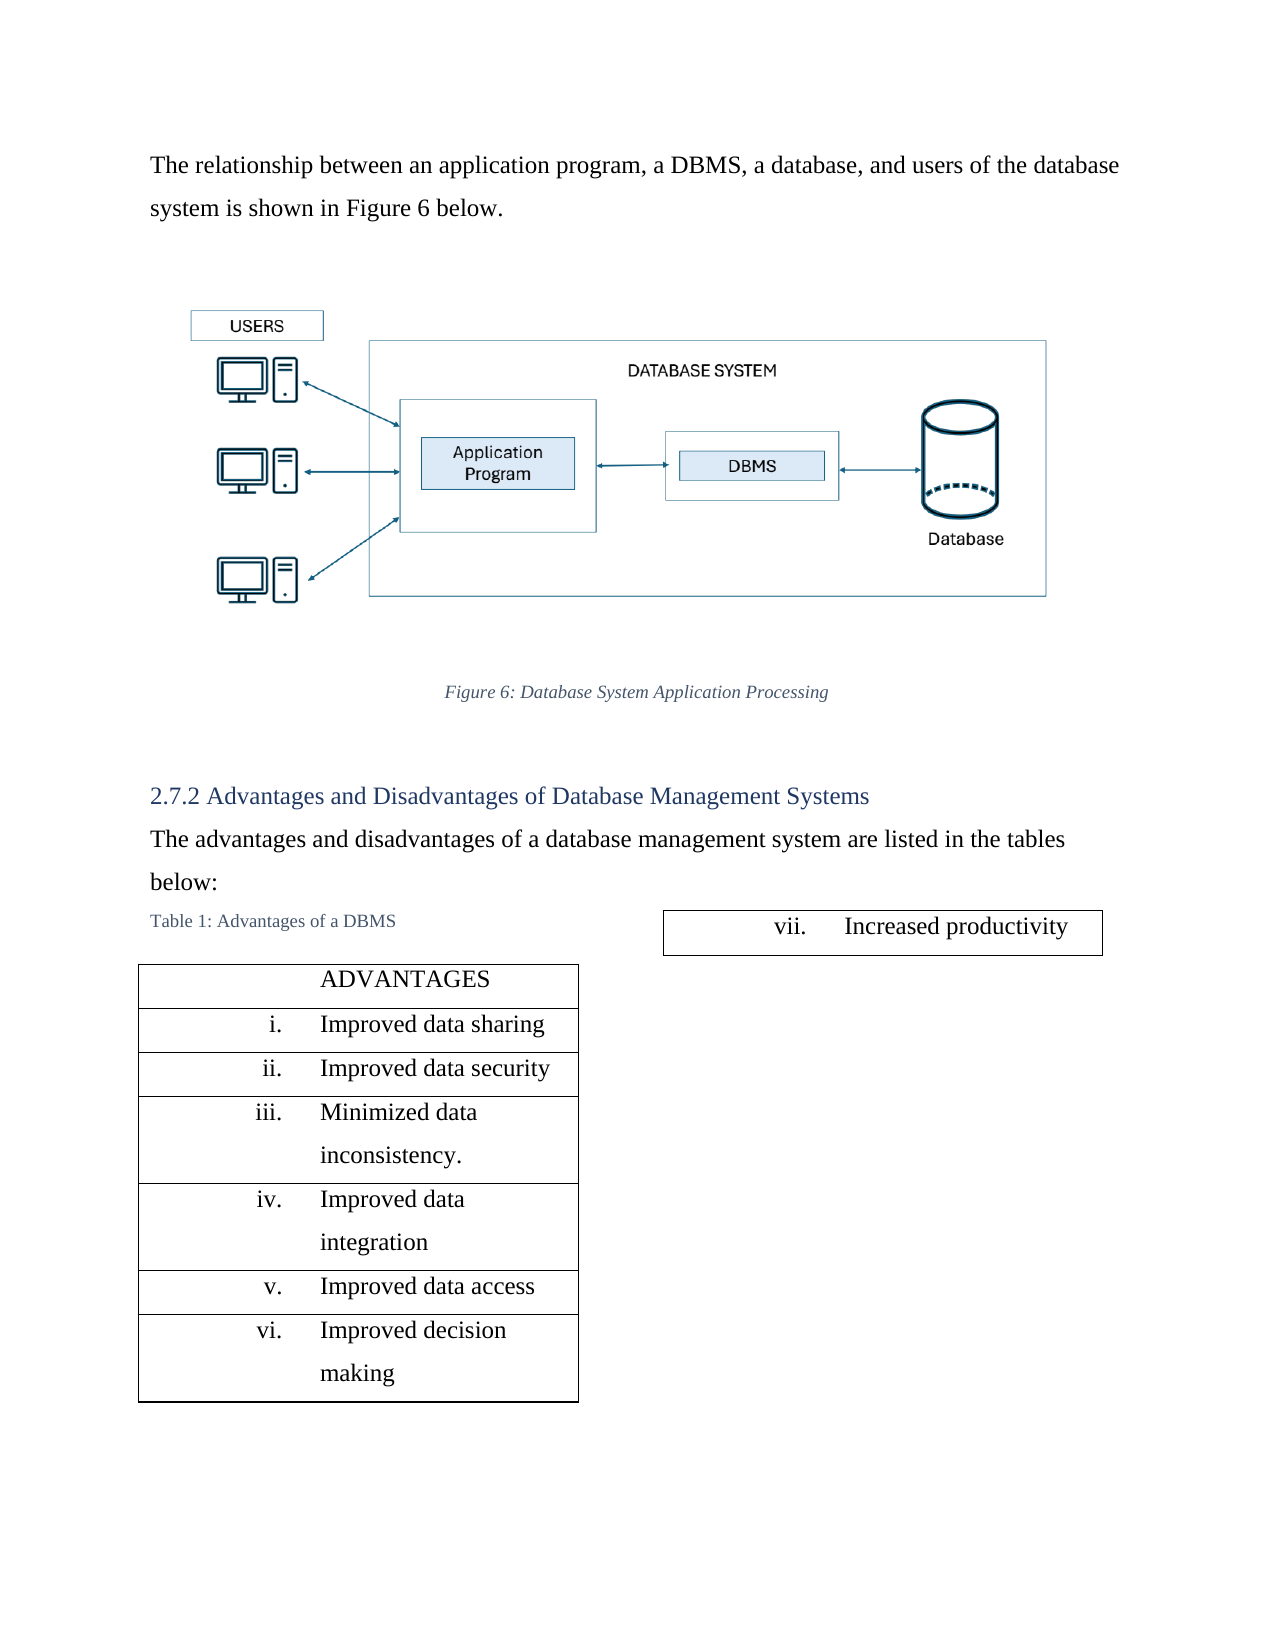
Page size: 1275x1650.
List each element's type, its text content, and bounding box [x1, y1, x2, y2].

table_cell Improved data access [139, 1271, 578, 1314]
text Figure 6: Database System Application Processing [150, 681, 1125, 702]
table_cell Improved data sharing [139, 1009, 578, 1052]
text Table 1: Advantages of a DBMS [150, 910, 601, 932]
table_cell Improved decision making [139, 1315, 578, 1401]
table_cell Increased productivity [664, 911, 1102, 954]
subtitle 2.7.2 Advantages and Disadvantages of Database Management Systems [150, 781, 1125, 810]
list The relationship between an application program, a DBMS, a database, and users of the database system is shown in Figure 6 below. [150, 150, 1125, 222]
table_header ADVANTAGES [139, 965, 578, 1008]
list The advantages and disadvantages of a database management system are listed in the tables below: [150, 824, 1125, 896]
table_cell Improved data integration [139, 1184, 578, 1270]
table_cell Improved data security [139, 1053, 578, 1096]
table_cell Minimized data inconsistency. [139, 1097, 578, 1183]
